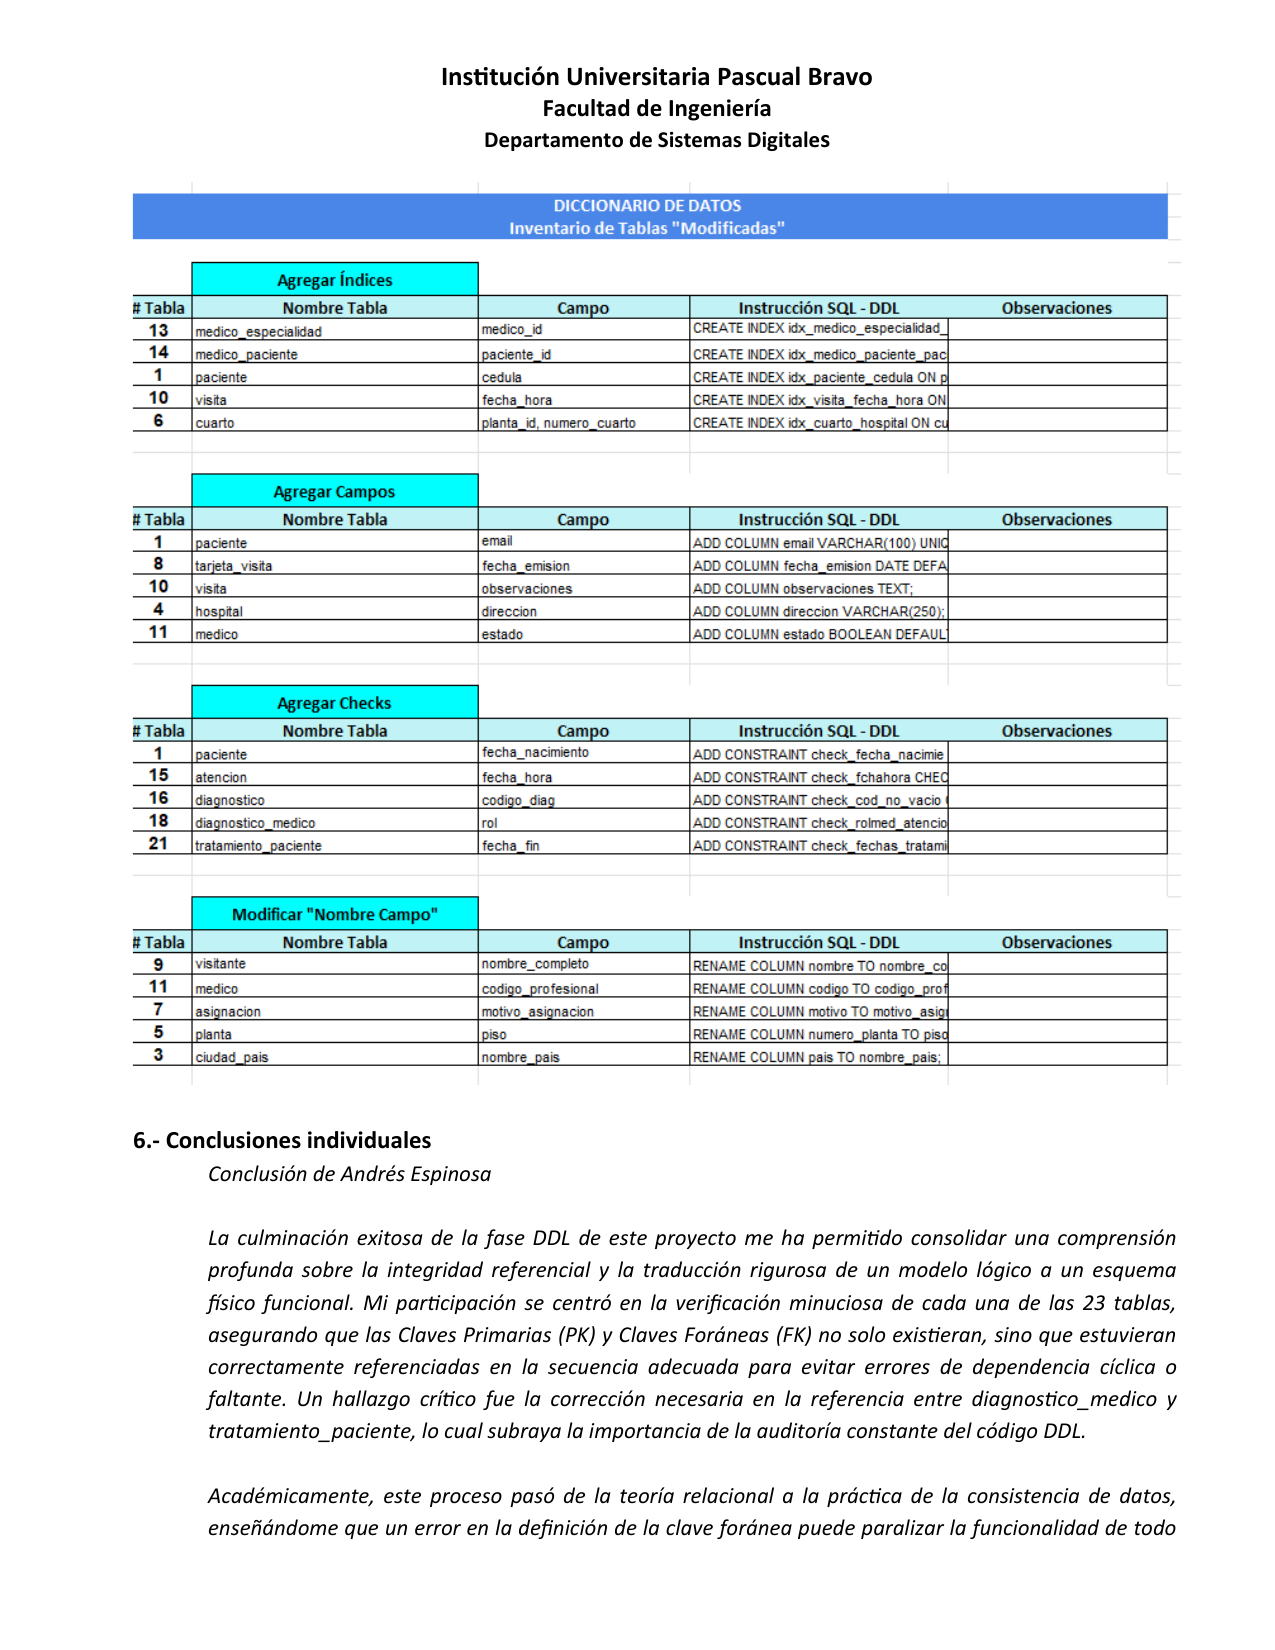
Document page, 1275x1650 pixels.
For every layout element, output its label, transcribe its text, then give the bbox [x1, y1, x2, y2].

text Conclusión de Andrés Espinosa [208, 1159, 1181, 1187]
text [208, 1481, 1181, 1541]
picture [132, 182, 1182, 1085]
text 6.- Conclusiones individuales [133, 1124, 1181, 1154]
text La culminación exitosa de la fase DDL de este proyecto me ha permitido consolidar una comprensión profunda sobre la integridad referencial y la traducción rigurosa de un modelo lógico a un esquema físico funcional. Mi participación se centró en la verificación minuciosa de cada una de las 23 tablas, asegurando que las Claves Primarias (PK) y Claves Foráneas (FK) no solo existieran, sino que estuvieran correctamente referenciadas en la secuencia adecuada para evitar errores de dependencia cíclica o faltante. Un hallazgo crítico fue la corrección necesaria en la referencia entre diagnostico_medico y tratamiento_paciente, lo cual subraya la importancia de la auditoría constante del código DDL. [208, 1223, 1181, 1444]
